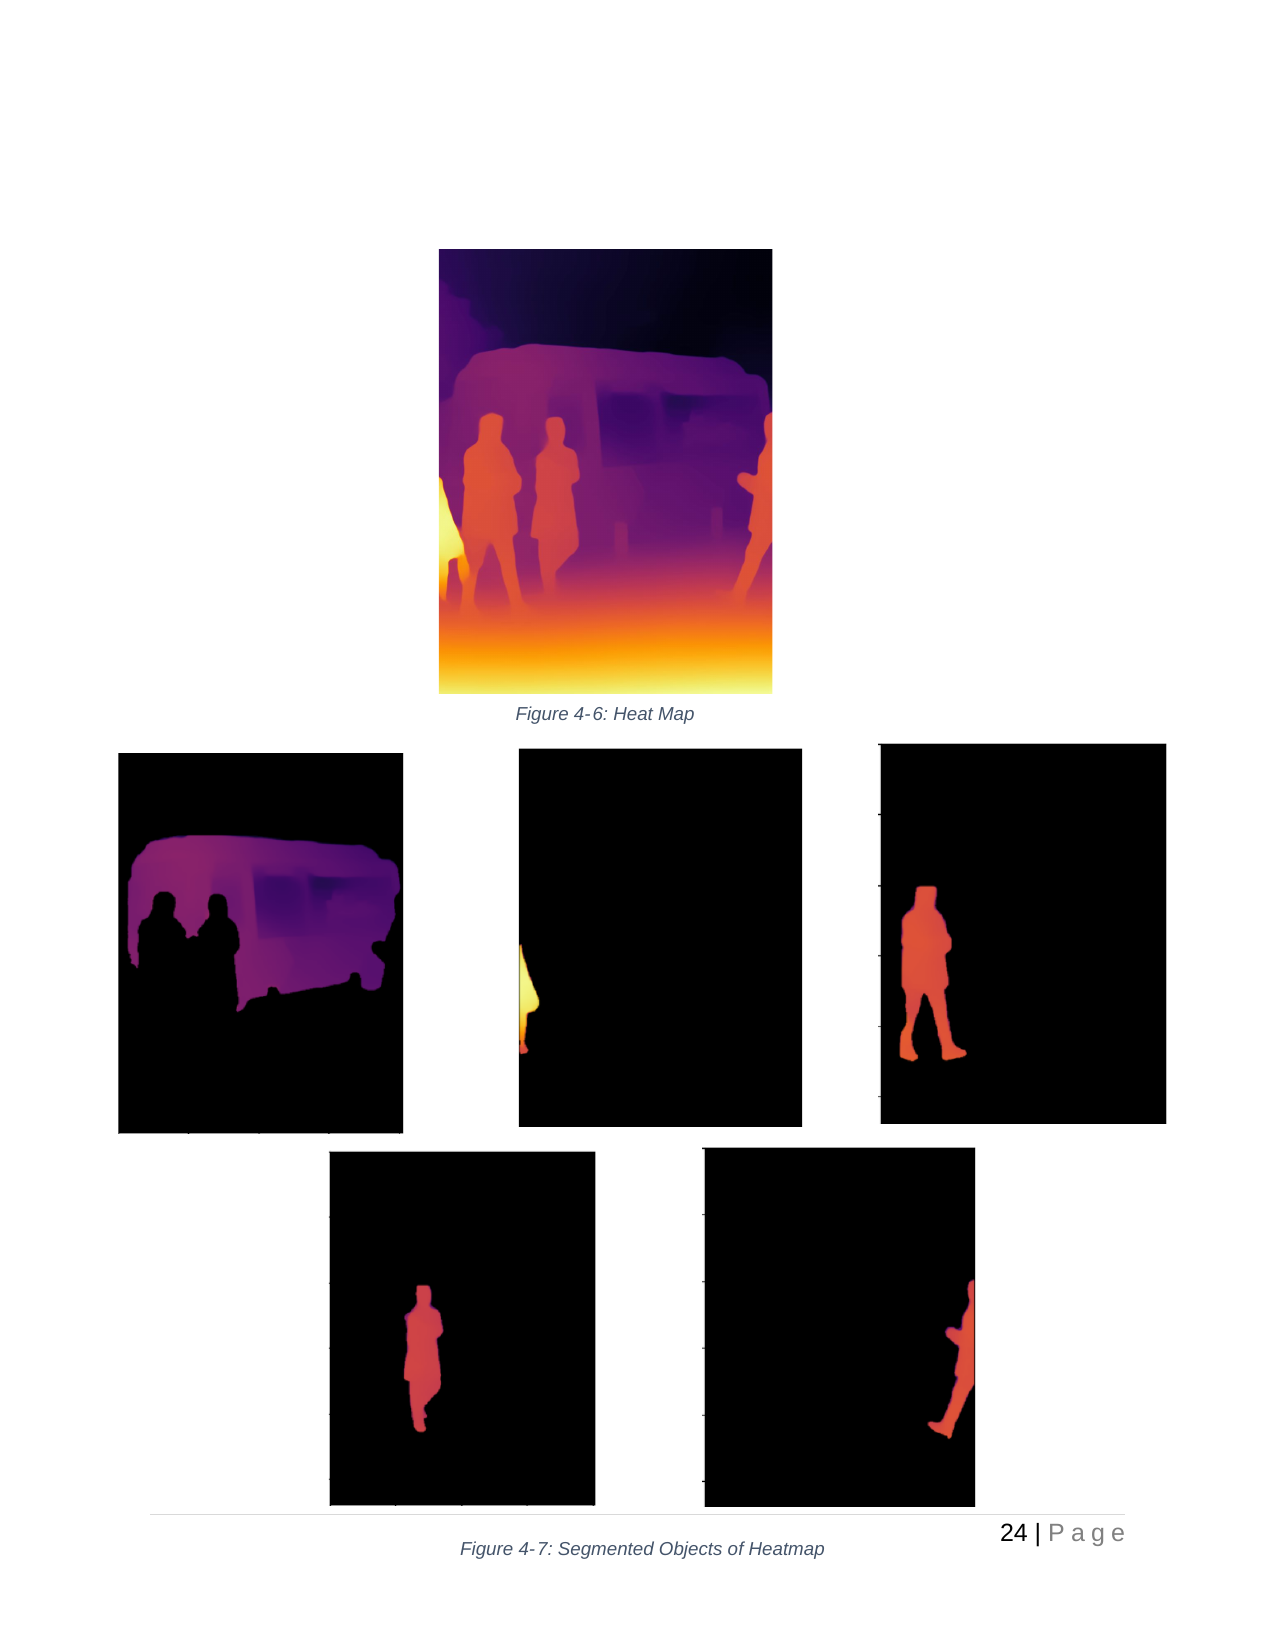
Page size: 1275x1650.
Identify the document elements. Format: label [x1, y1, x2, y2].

picture [878, 743, 1167, 1124]
picture [118, 753, 404, 1134]
picture [328, 1149, 596, 1506]
picture [702, 1147, 976, 1507]
picture [438, 249, 773, 694]
picture [518, 748, 803, 1127]
